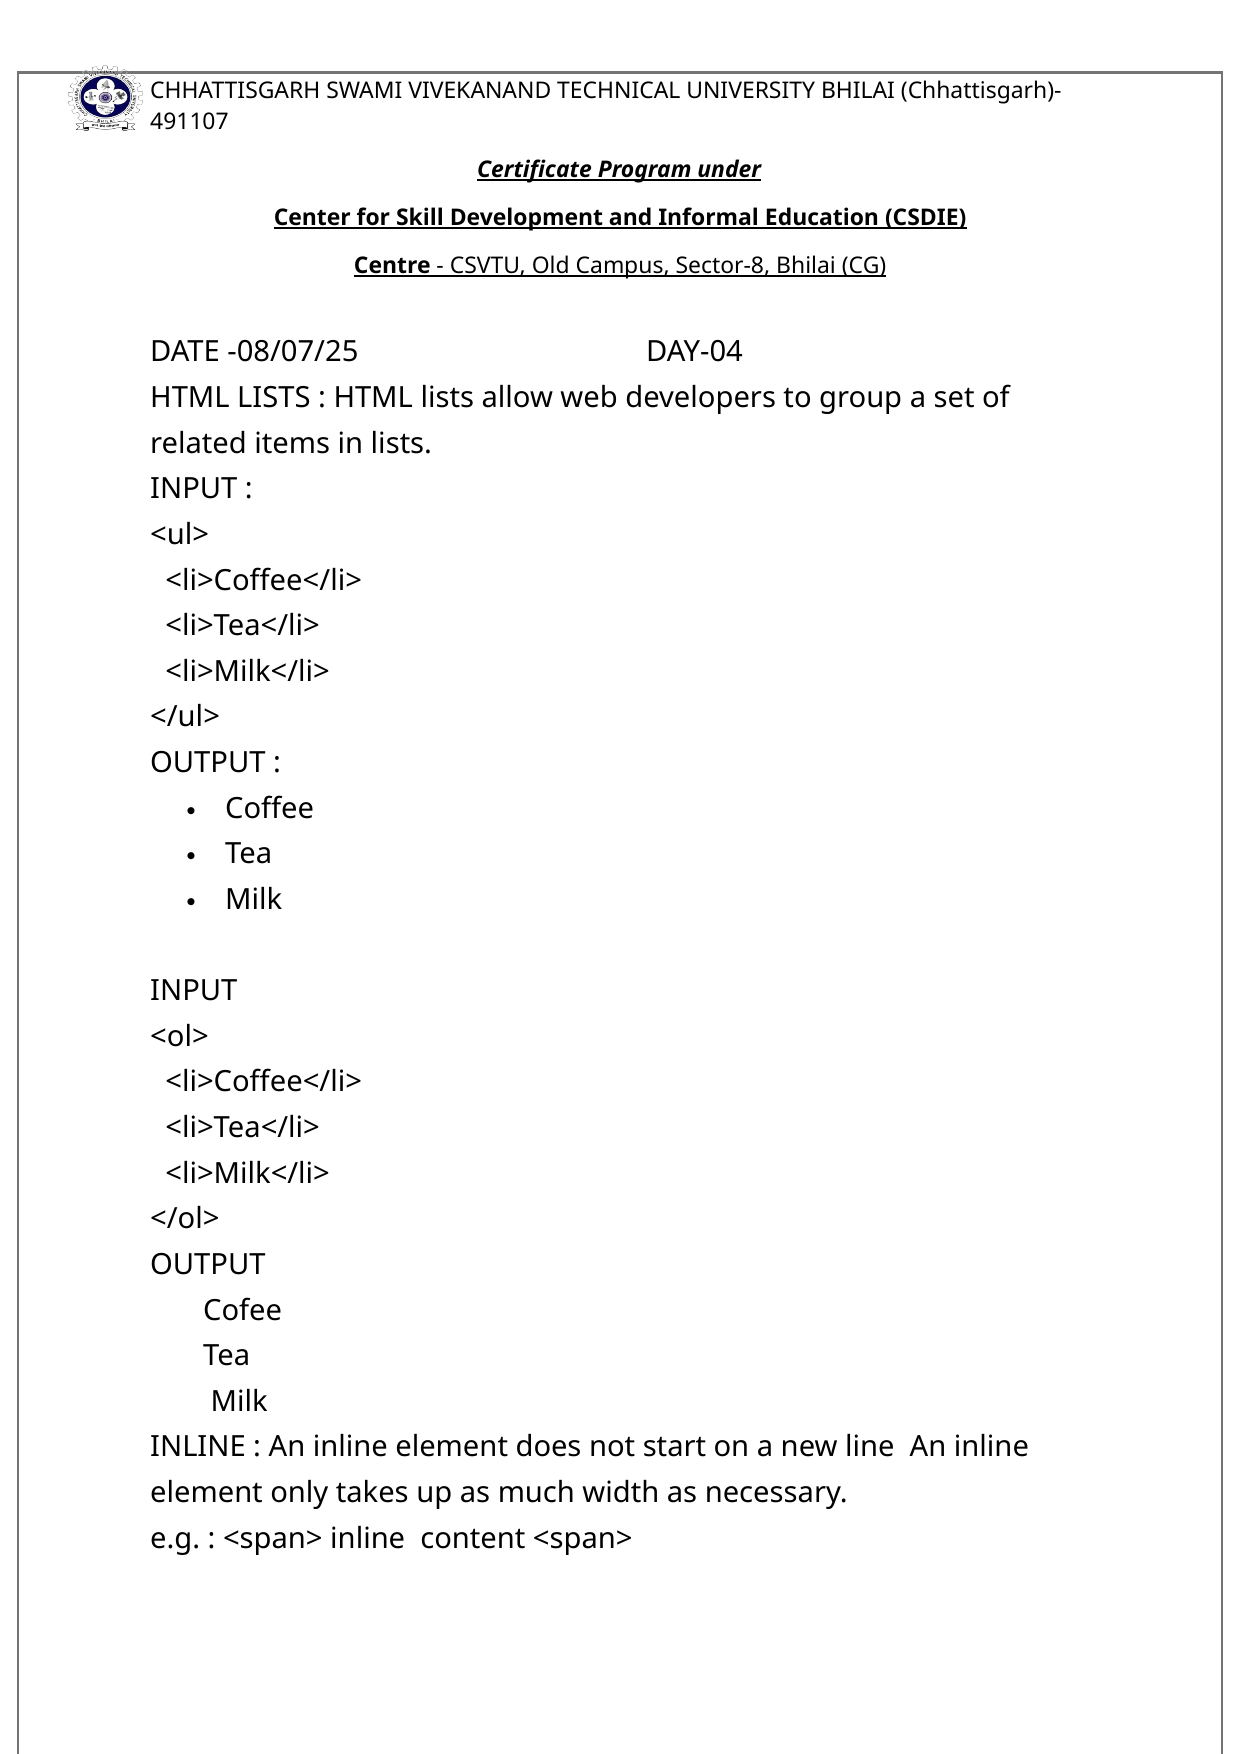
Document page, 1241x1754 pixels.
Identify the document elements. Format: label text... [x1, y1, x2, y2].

text <ul> [150, 513, 1090, 553]
text HTML LISTS : HTML lists allow web developers to group a set of related items in lists. [150, 376, 1090, 462]
list Tea [187, 833, 1090, 872]
text INPUT [150, 969, 1090, 1009]
text <ol> <li>Coffee</li> <li>Tea</li> <li>Milk</li> </ol> [150, 1015, 1090, 1237]
text <li>Milk</li> [150, 650, 1090, 690]
list Coffee [187, 787, 1090, 827]
list Milk [187, 878, 1090, 918]
picture [62, 62, 148, 134]
text OUTPUT [150, 1243, 1090, 1283]
text INPUT : [150, 468, 1090, 507]
text </ul> [150, 696, 1090, 735]
text Milk [150, 1380, 1090, 1420]
text INLINE : An inline element does not start on a new line An inline element only takes up as much width as necessary. [150, 1426, 1090, 1511]
text Cofee [150, 1289, 1090, 1328]
text <li>Tea</li> [150, 604, 1090, 644]
text Tea [150, 1334, 1090, 1374]
text e.g. : <span> inline content <span> [150, 1517, 1090, 1557]
text DATE -08/07/25 DAY-04 [150, 331, 1090, 370]
text <li>Coffee</li> [150, 559, 1090, 598]
text OUTPUT : [150, 741, 1090, 781]
